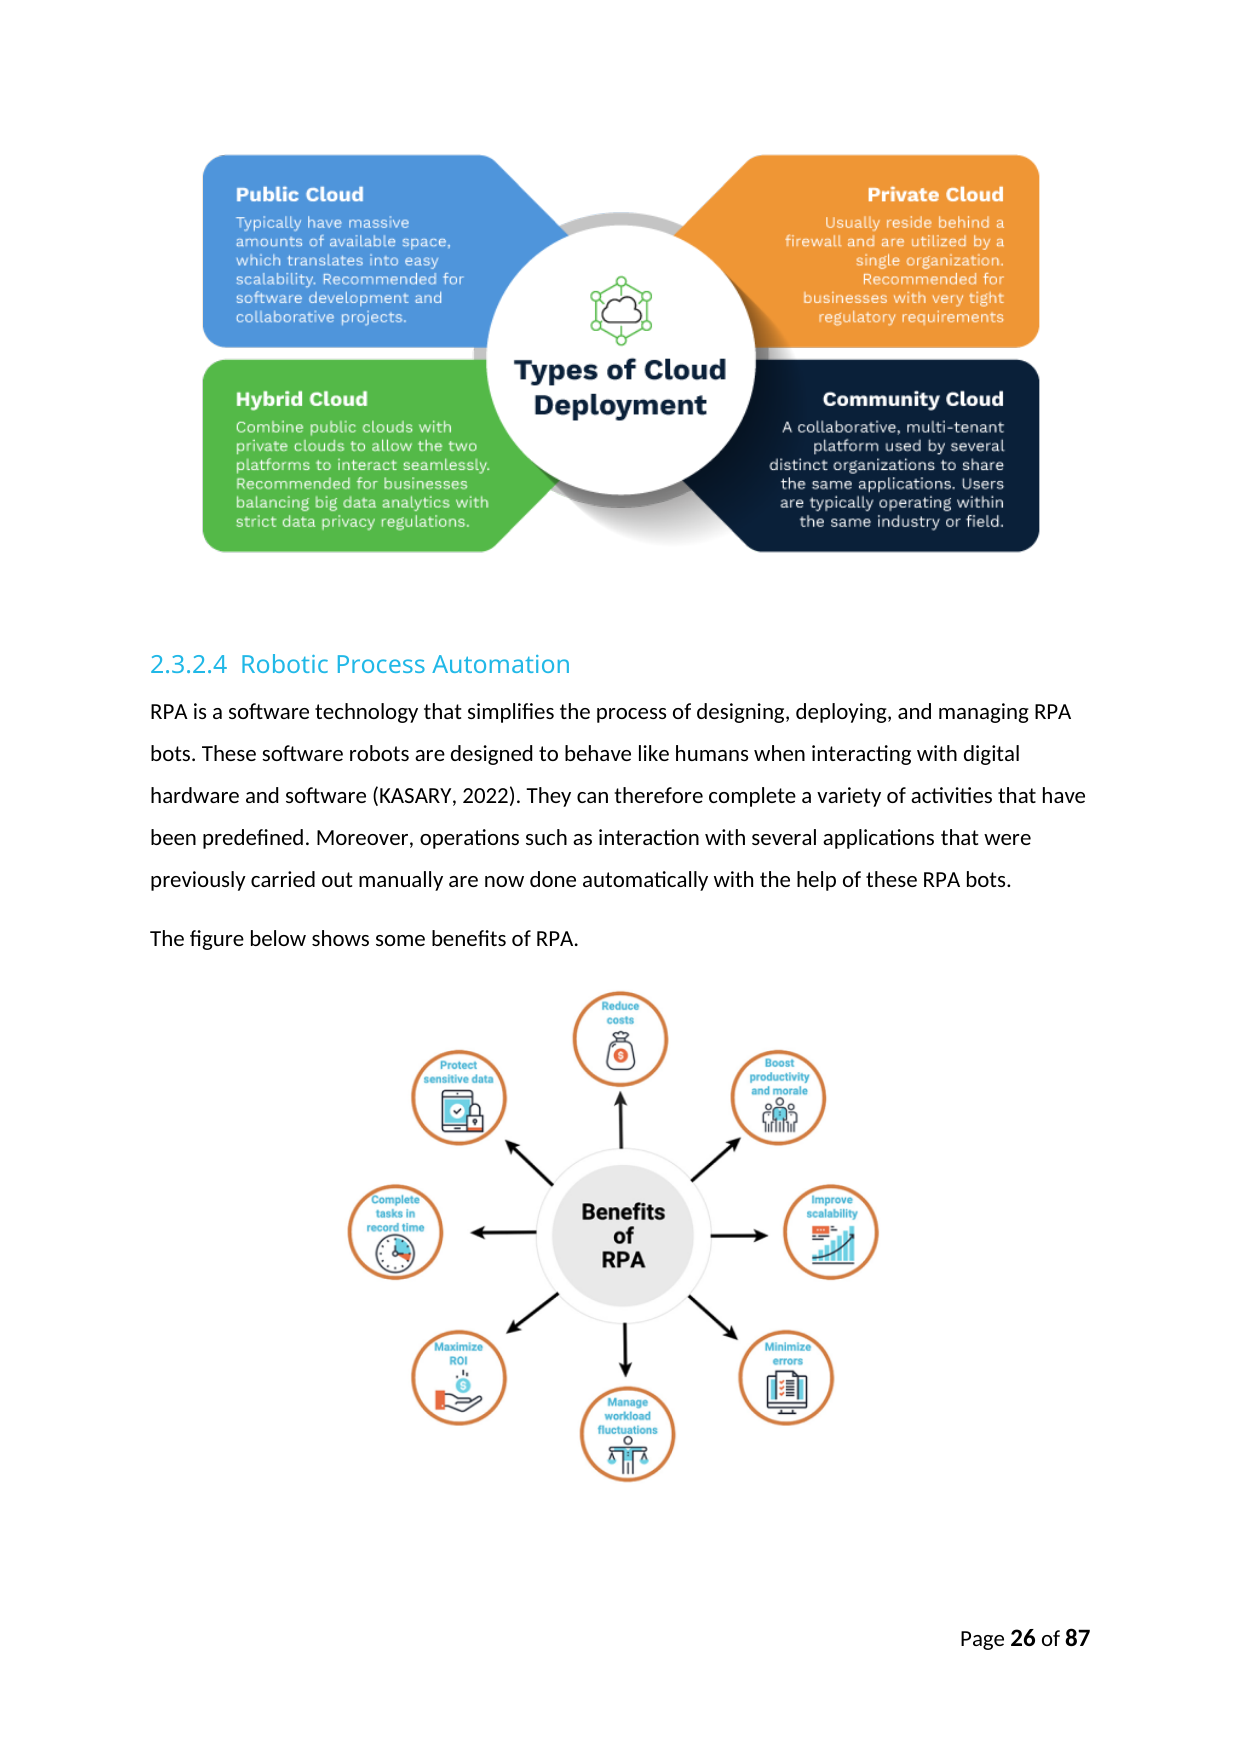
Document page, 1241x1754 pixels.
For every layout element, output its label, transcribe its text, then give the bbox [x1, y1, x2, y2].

picture [324, 982, 916, 1488]
text The figure below shows some benefits of RPA. [150, 924, 1090, 952]
picture [194, 150, 1046, 558]
text RPA is a software technology that simplifies the process of designing, deploying, and managing RPA bots. These software robots are designed to behave like humans when interacting with digital hardware and software (KASARY, 2022). They can therefore complete a variety of activities that have been predefined. Moreover, operations such as interaction with several applications that were previously carried out manually are now done automatically with the help of these RPA bots. [150, 697, 1090, 893]
subtitle Robotic Process Automation [150, 646, 1090, 680]
